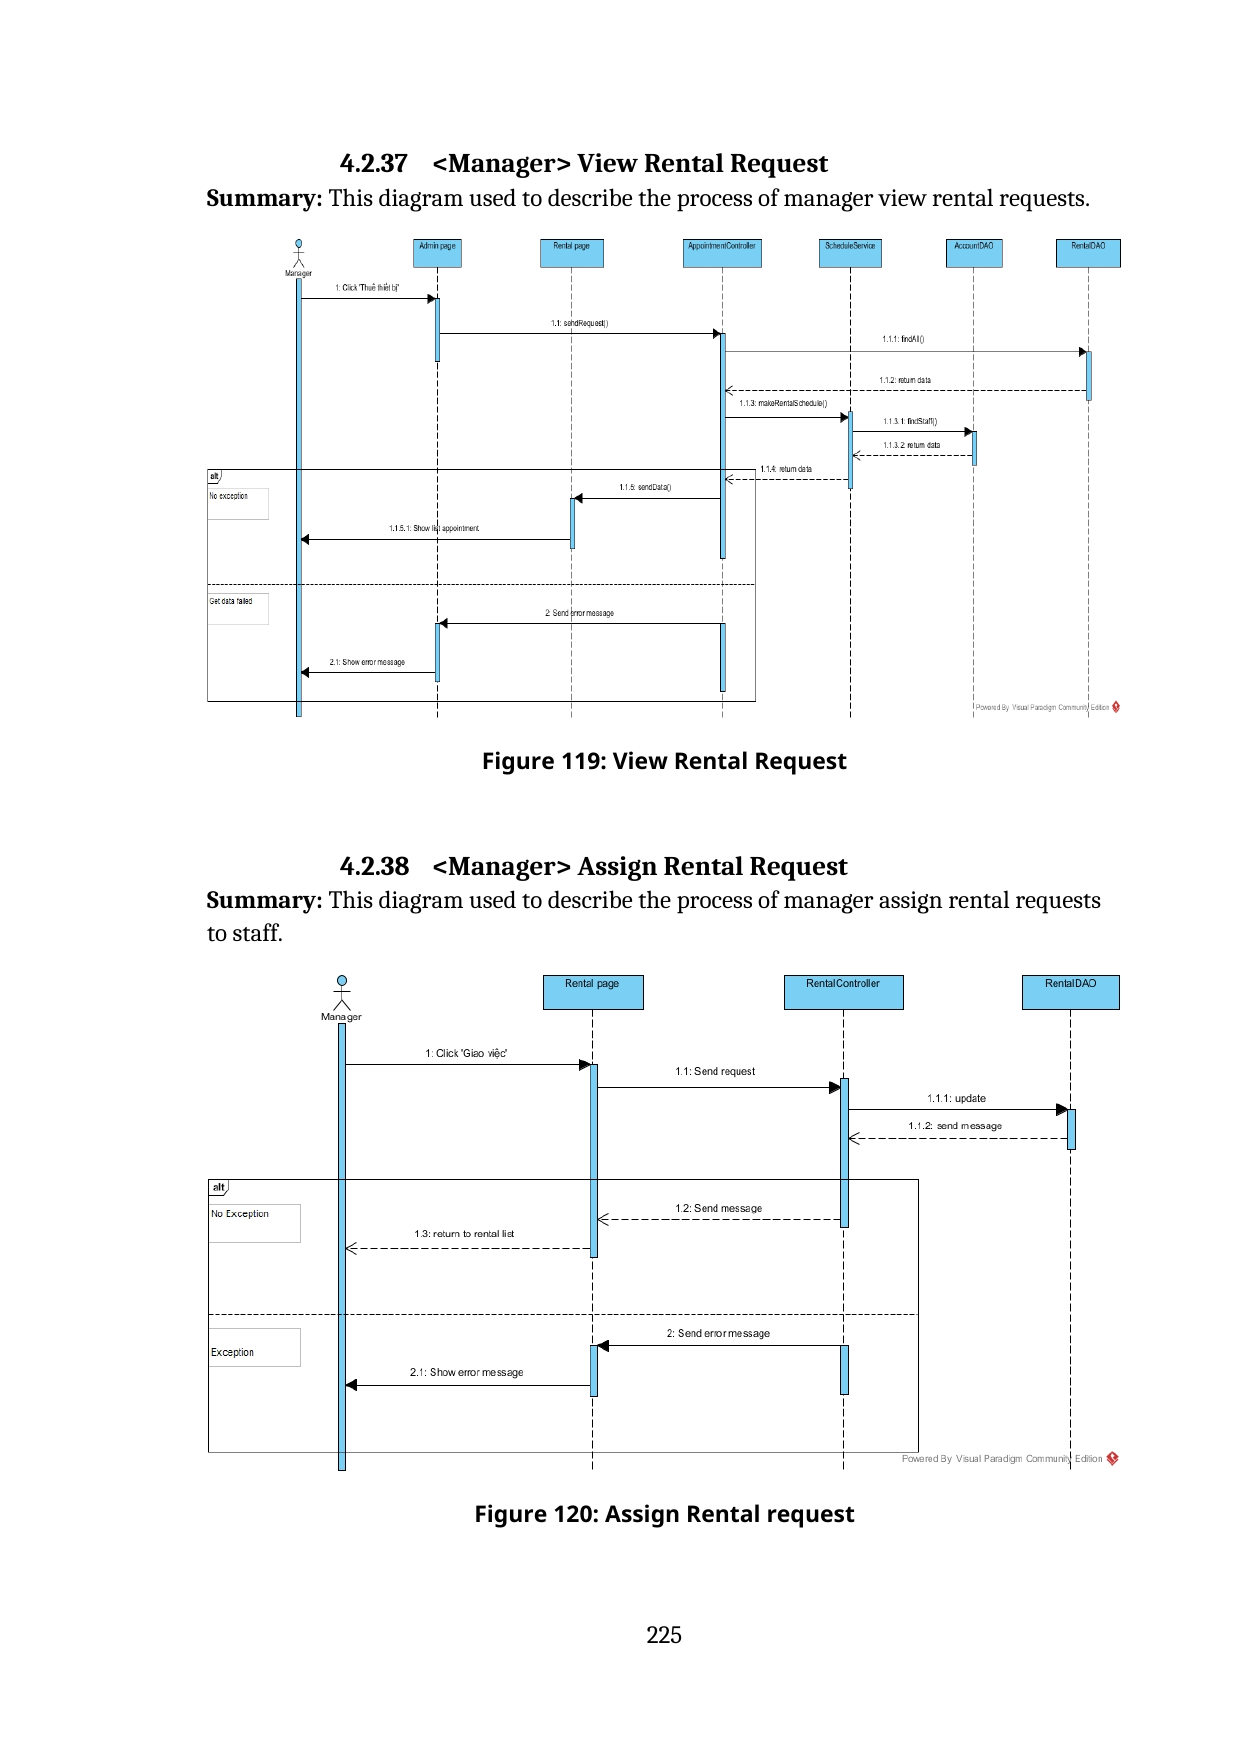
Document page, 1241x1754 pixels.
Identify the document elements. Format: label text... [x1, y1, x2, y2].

picture [206, 237, 1123, 720]
text Summary: This diagram used to describe the process of manager view rental requests. [207, 183, 1122, 212]
picture [206, 973, 1123, 1474]
text Summary: This diagram used to describe the process of manager assign rental requests to staff. [207, 886, 1122, 948]
subtitle <Manager> View Rental Request [340, 148, 1122, 179]
subtitle <Manager> Assign Rental Request [340, 851, 1122, 882]
